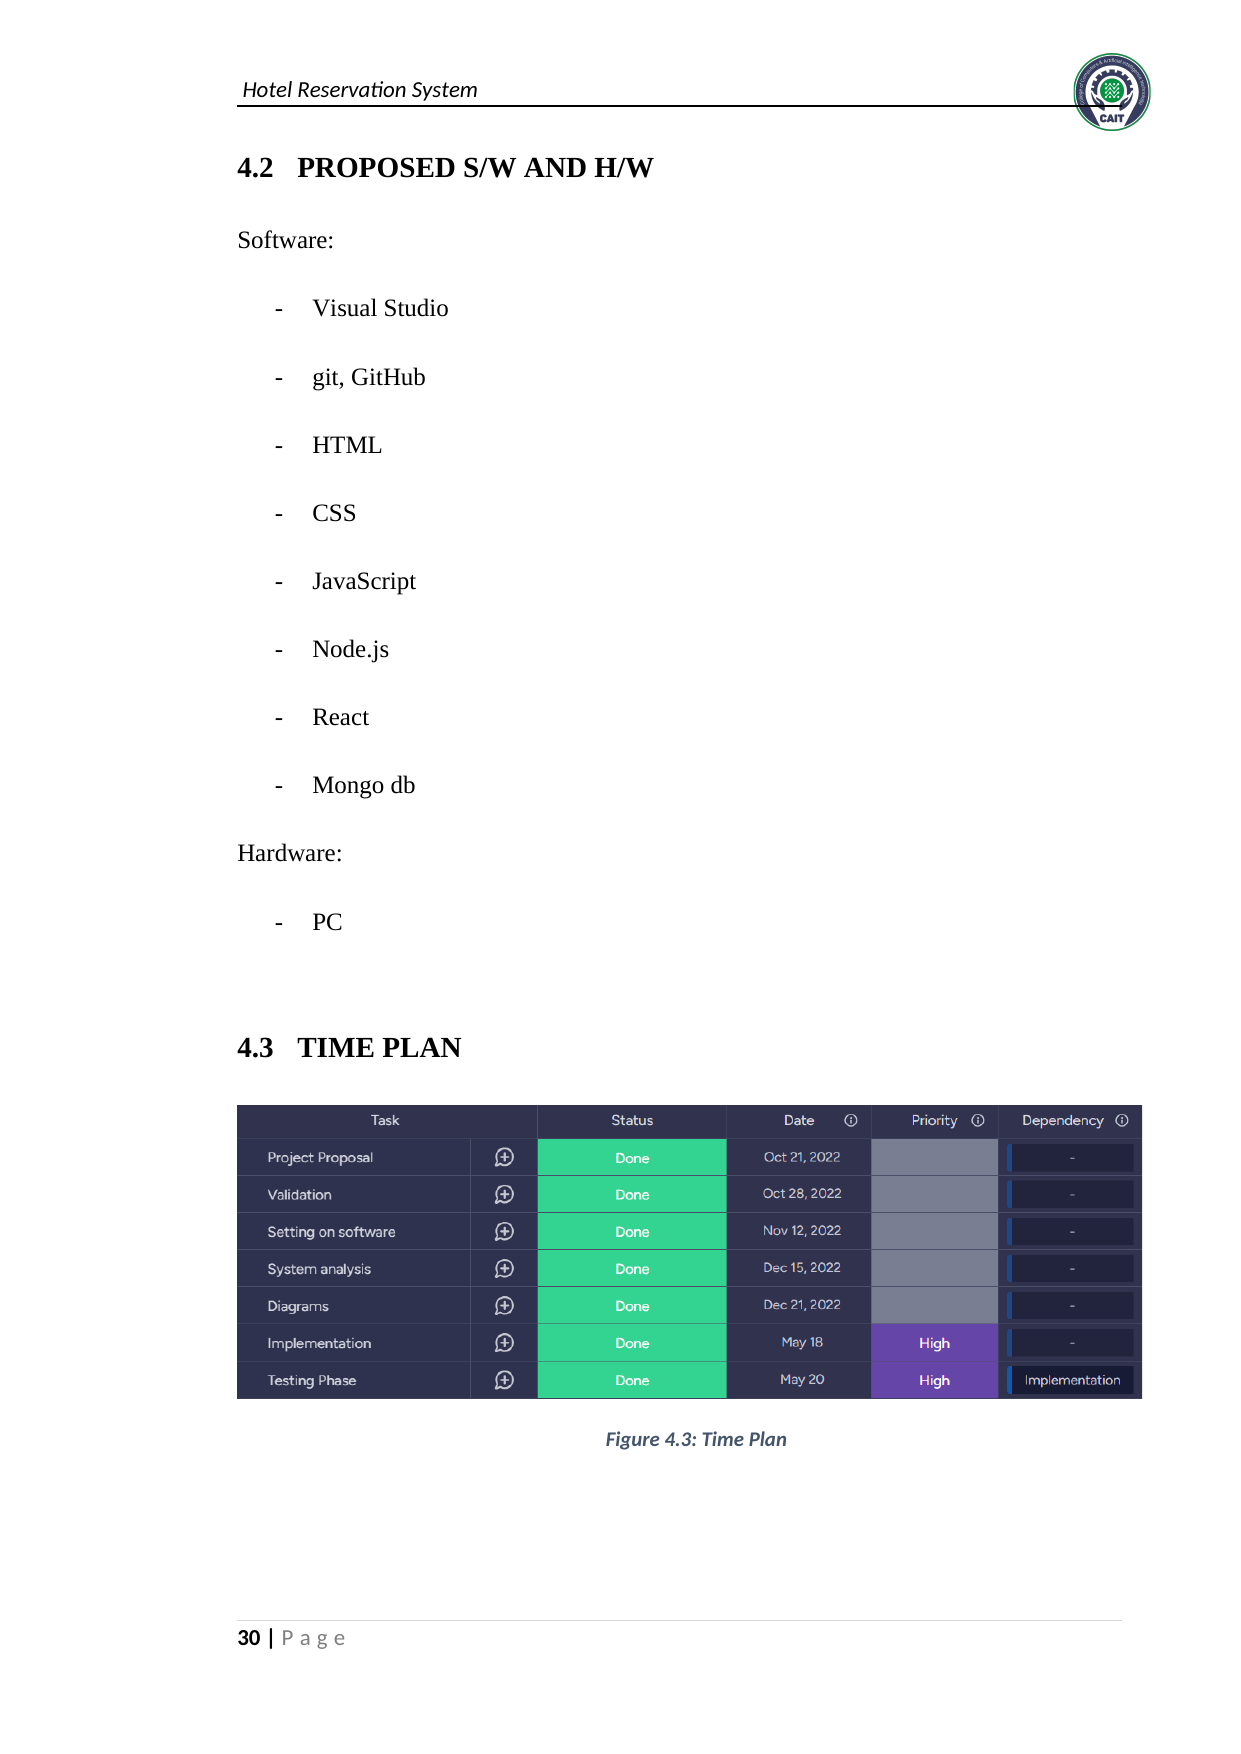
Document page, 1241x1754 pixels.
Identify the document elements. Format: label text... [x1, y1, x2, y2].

list Node.js [274, 634, 1122, 663]
picture [1073, 53, 1151, 131]
list React [274, 702, 1122, 731]
list CSS [274, 498, 1122, 527]
list Visual Studio [274, 293, 1122, 322]
subtitle Time plan [237, 1030, 1122, 1064]
picture [237, 1105, 1143, 1399]
text Hardware: [237, 838, 1122, 867]
list HTML [274, 430, 1122, 458]
text Software: [237, 225, 1122, 254]
list Mongo db [274, 770, 1122, 799]
list PC [274, 907, 1122, 935]
subtitle Proposed S/W and H/w [237, 150, 1122, 183]
list git, GitHub [274, 362, 1122, 390]
list JavaScript [274, 566, 1122, 595]
